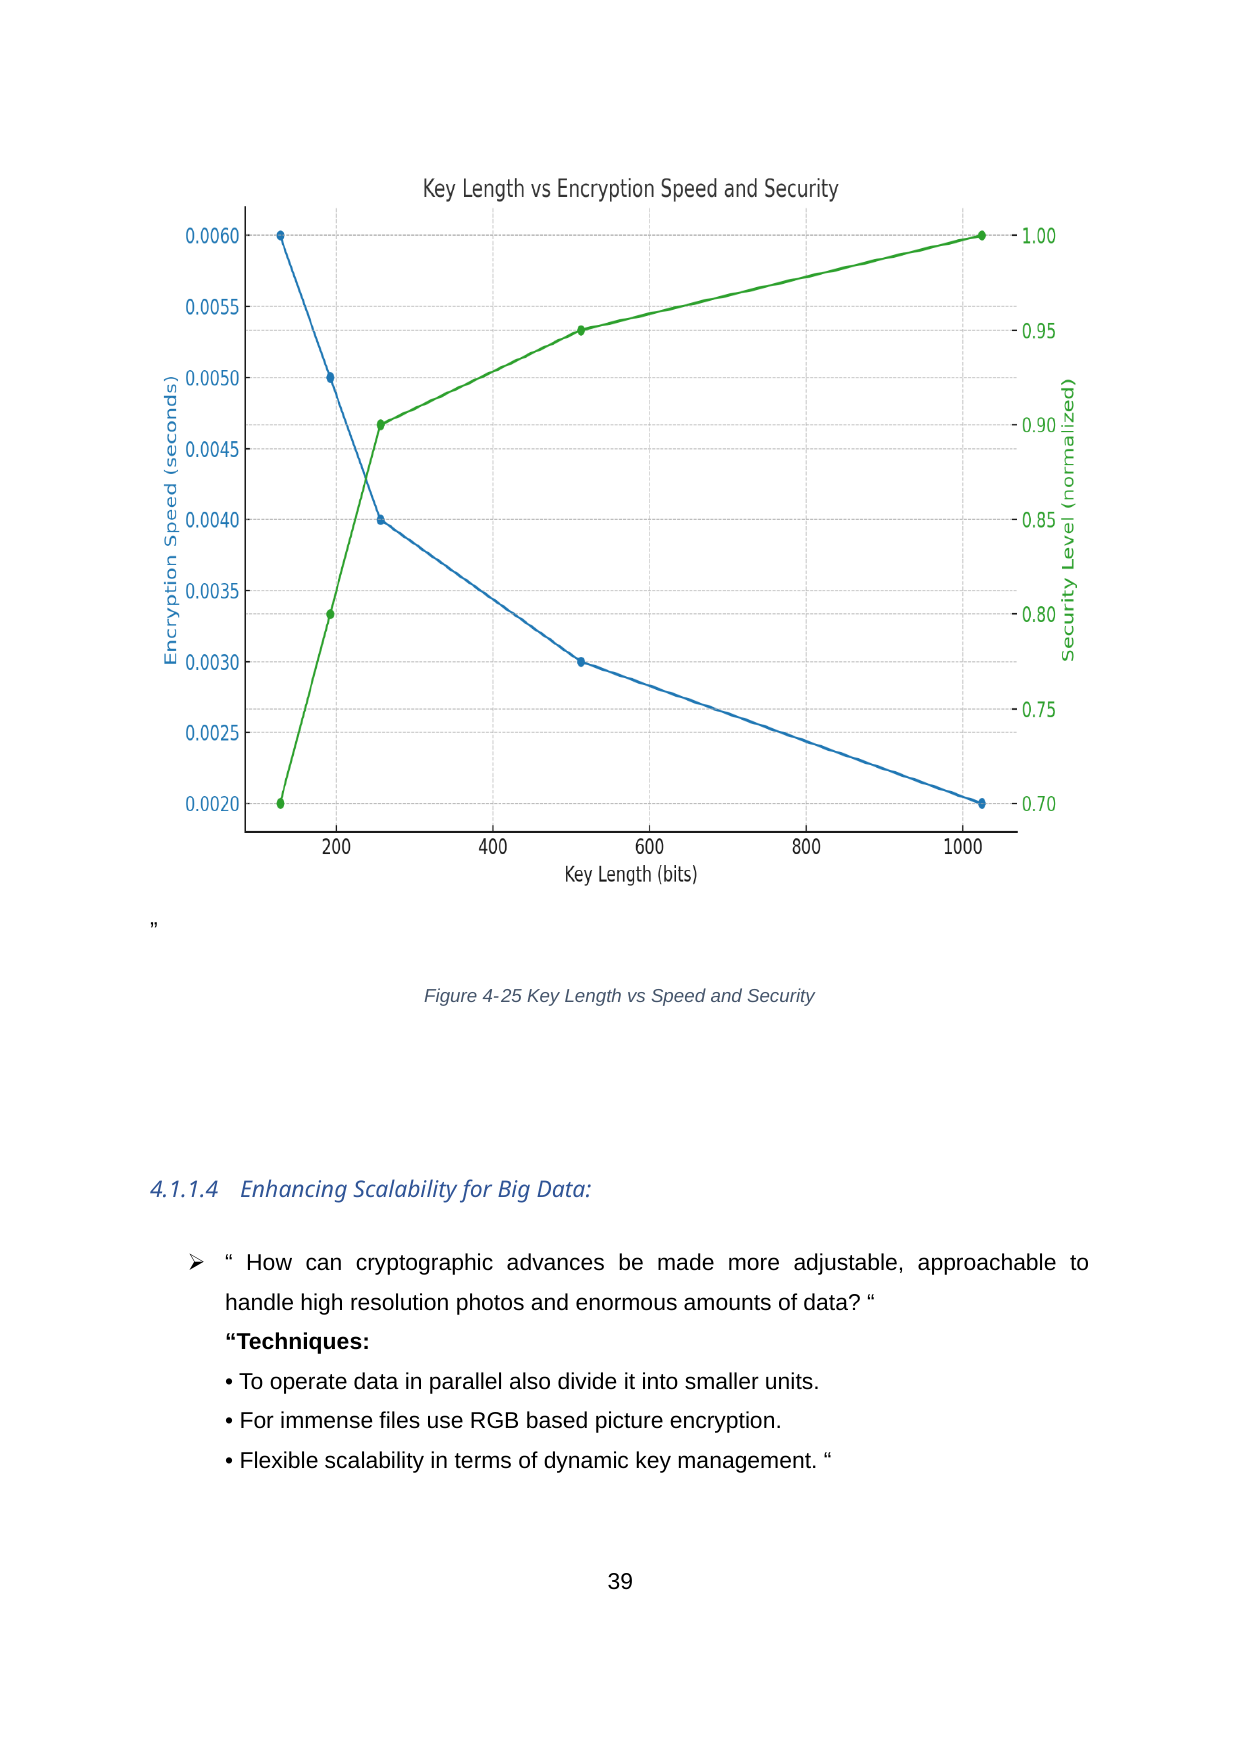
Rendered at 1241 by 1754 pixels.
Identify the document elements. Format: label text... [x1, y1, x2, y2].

picture [150, 159, 1091, 904]
list “ How can cryptographic advances be made more adjustable, approachable to handle high resolution photos and enormous amounts of data? “ “Techniques: • To operate data in parallel also divide it into smaller units. • For immense files use RGB based picture encryption. • Flexible scalability in terms of dynamic key management. “ [187, 1249, 1090, 1512]
subtitle Enhancing Scalability for Big Data: [150, 1173, 1090, 1204]
text ” [150, 904, 1090, 943]
